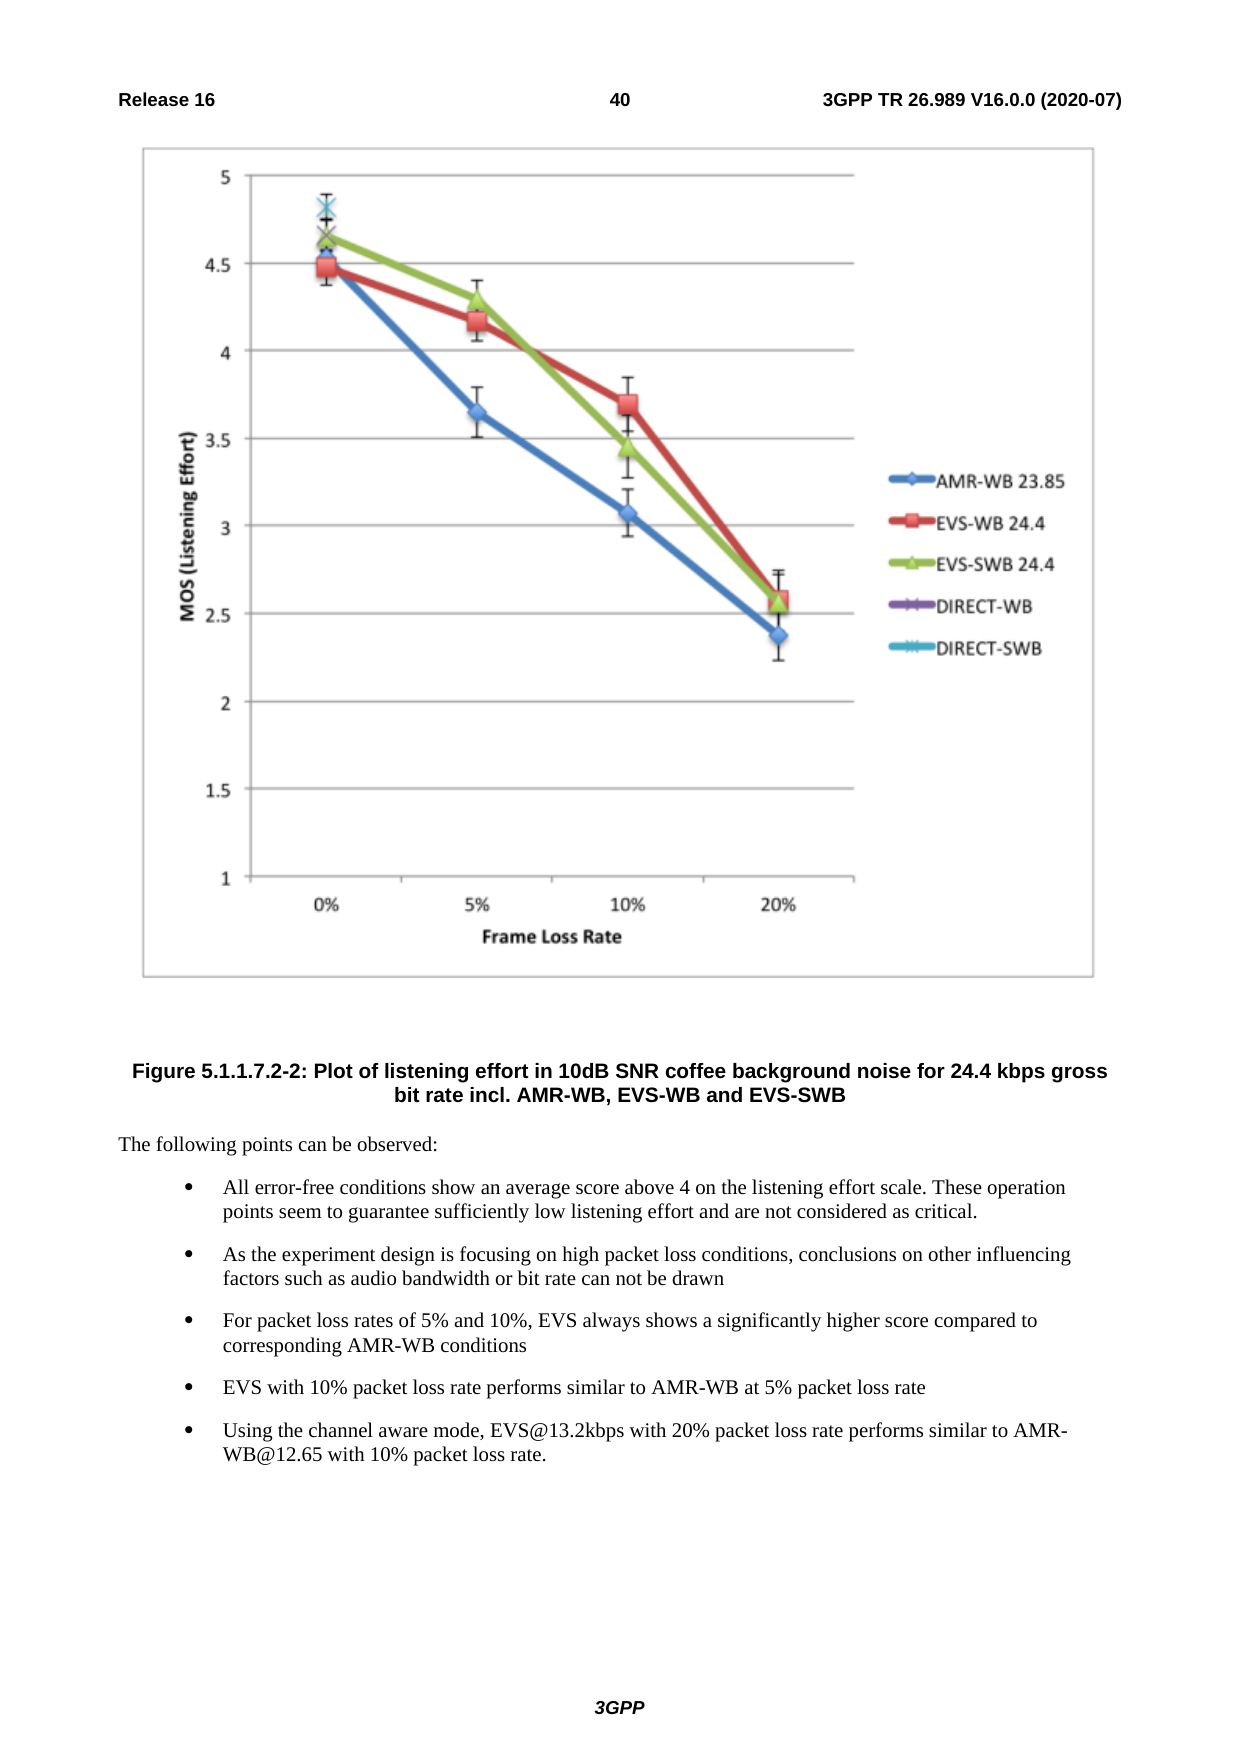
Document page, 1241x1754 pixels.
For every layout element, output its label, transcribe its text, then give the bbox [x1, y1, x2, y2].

text Figure 5.1.1.7.2-2: Plot of listening effort in 10dB SNR coffee background noise for 24.4 kbps gross bit rate incl. AMR-WB, EVS-WB and EVS-SWB [118, 1059, 1122, 1107]
list For packet loss rates of 5% and 10%, EVS always shows a significantly higher score compared to corresponding AMR-WB conditions [185, 1308, 1122, 1357]
list EVS with 10% packet loss rate performs similar to AMR-WB at 5% packet loss rate [185, 1375, 1122, 1399]
list As the experiment design is focusing on high packet loss conditions, conclusions on other influencing factors such as audio bandwidth or bit rate can not be drawn [185, 1242, 1122, 1290]
list Using the channel aware mode, EVS@13.2kbps with 20% packet loss rate performs similar to AMR-WB@12.65 with 10% packet loss rate. [185, 1418, 1122, 1466]
text The following points can be observed: [118, 1132, 1122, 1156]
list All error-free conditions show an average score above 4 on the listening effort scale. These operation points seem to guarantee sufficiently low listening effort and are not considered as critical. [185, 1175, 1122, 1223]
